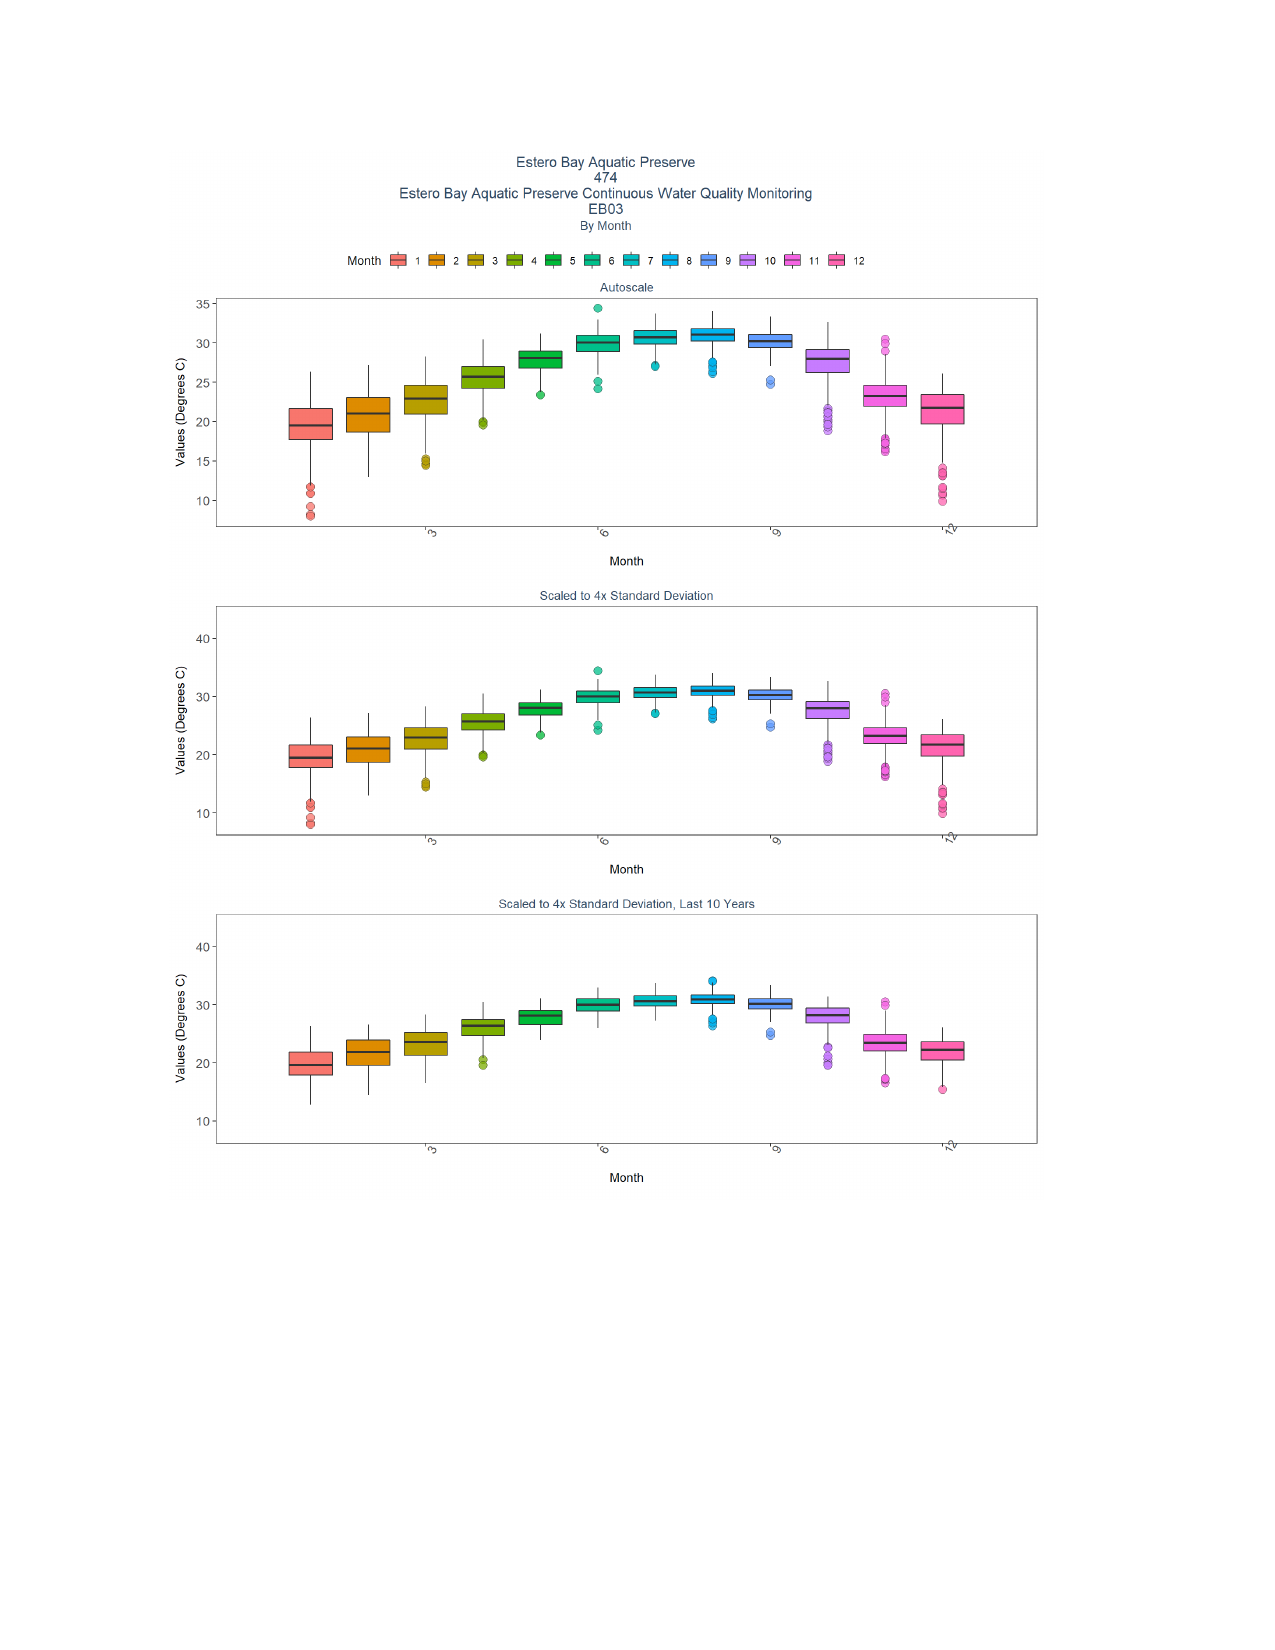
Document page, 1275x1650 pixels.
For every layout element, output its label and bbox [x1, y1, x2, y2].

picture [168, 150, 1044, 1200]
